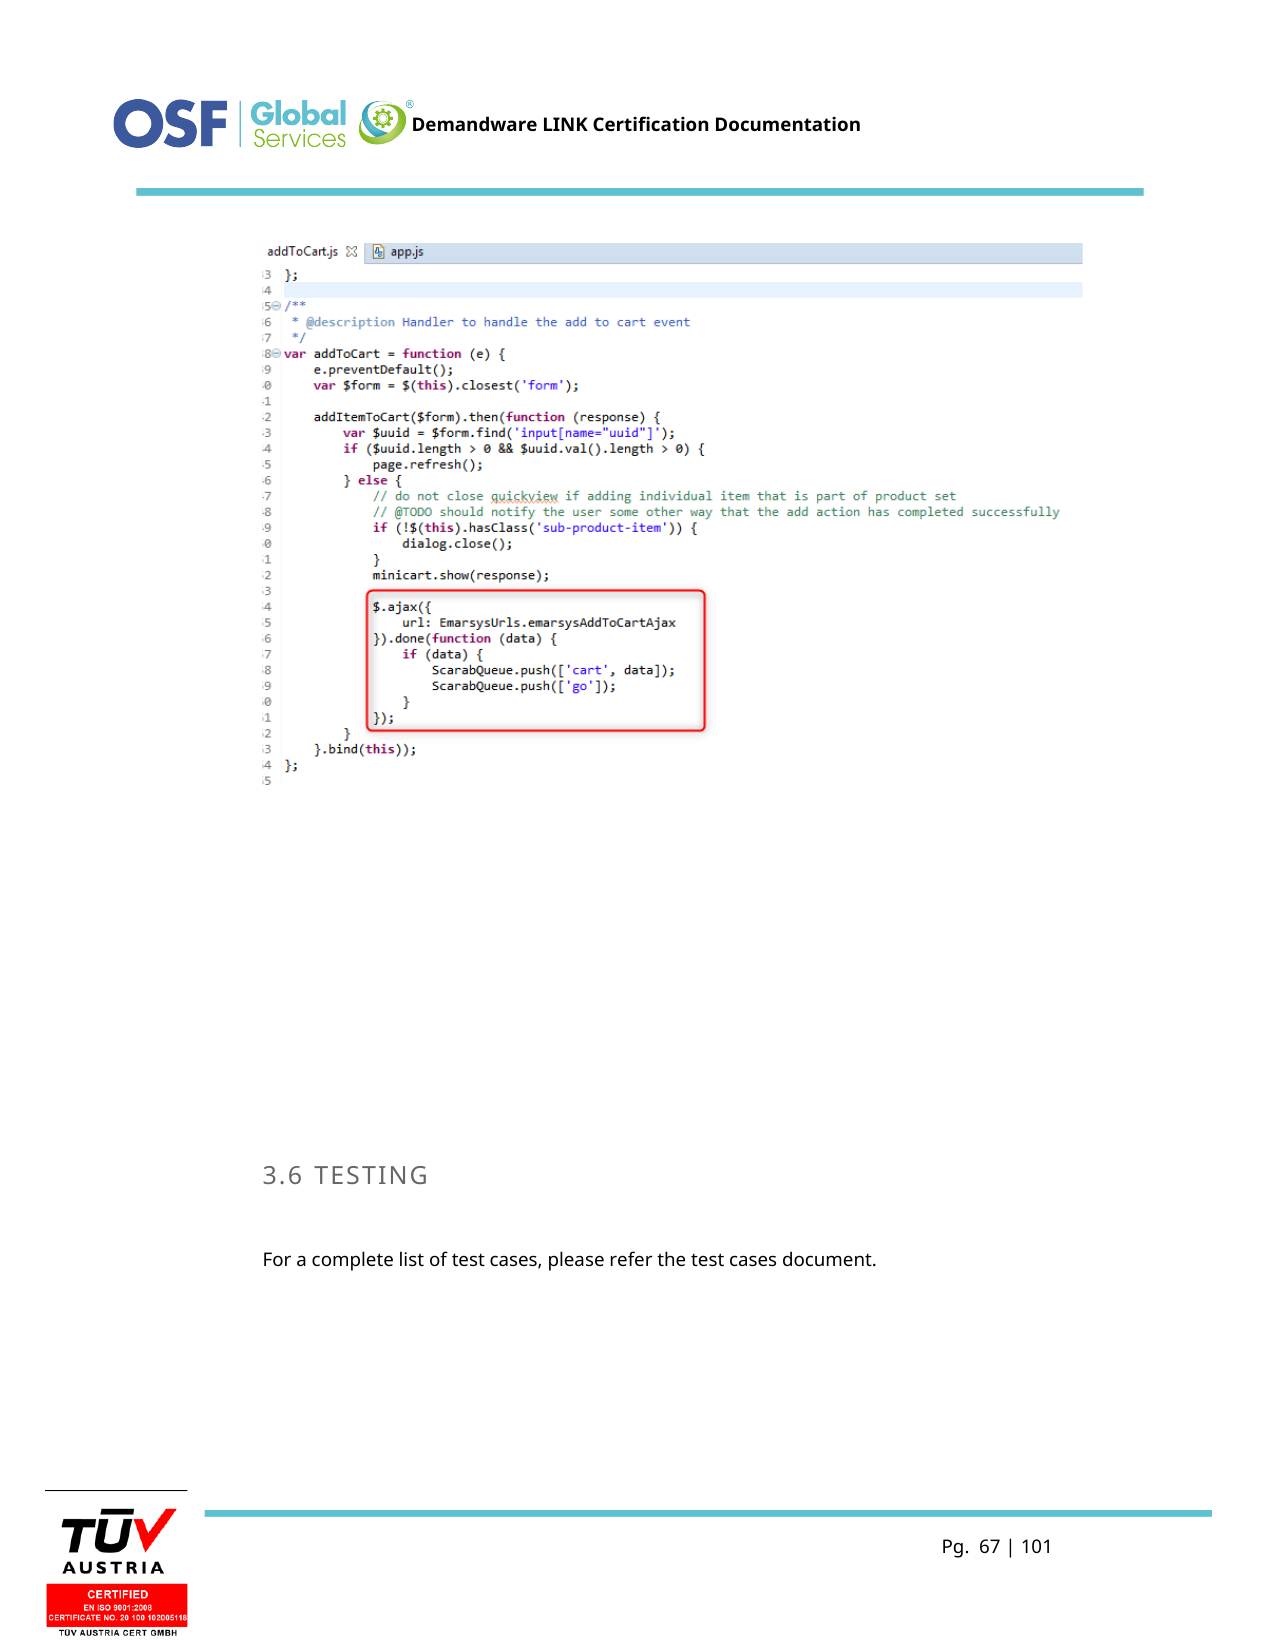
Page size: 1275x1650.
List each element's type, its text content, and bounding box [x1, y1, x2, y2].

picture [262, 243, 1083, 785]
picture [43, 1490, 187, 1634]
subtitle Testing [262, 1157, 1087, 1191]
picture [136, 188, 1144, 196]
text For a complete list of test cases, please refer the test cases document. [262, 1246, 1087, 1271]
picture [204, 1510, 1212, 1517]
picture [113, 99, 414, 148]
